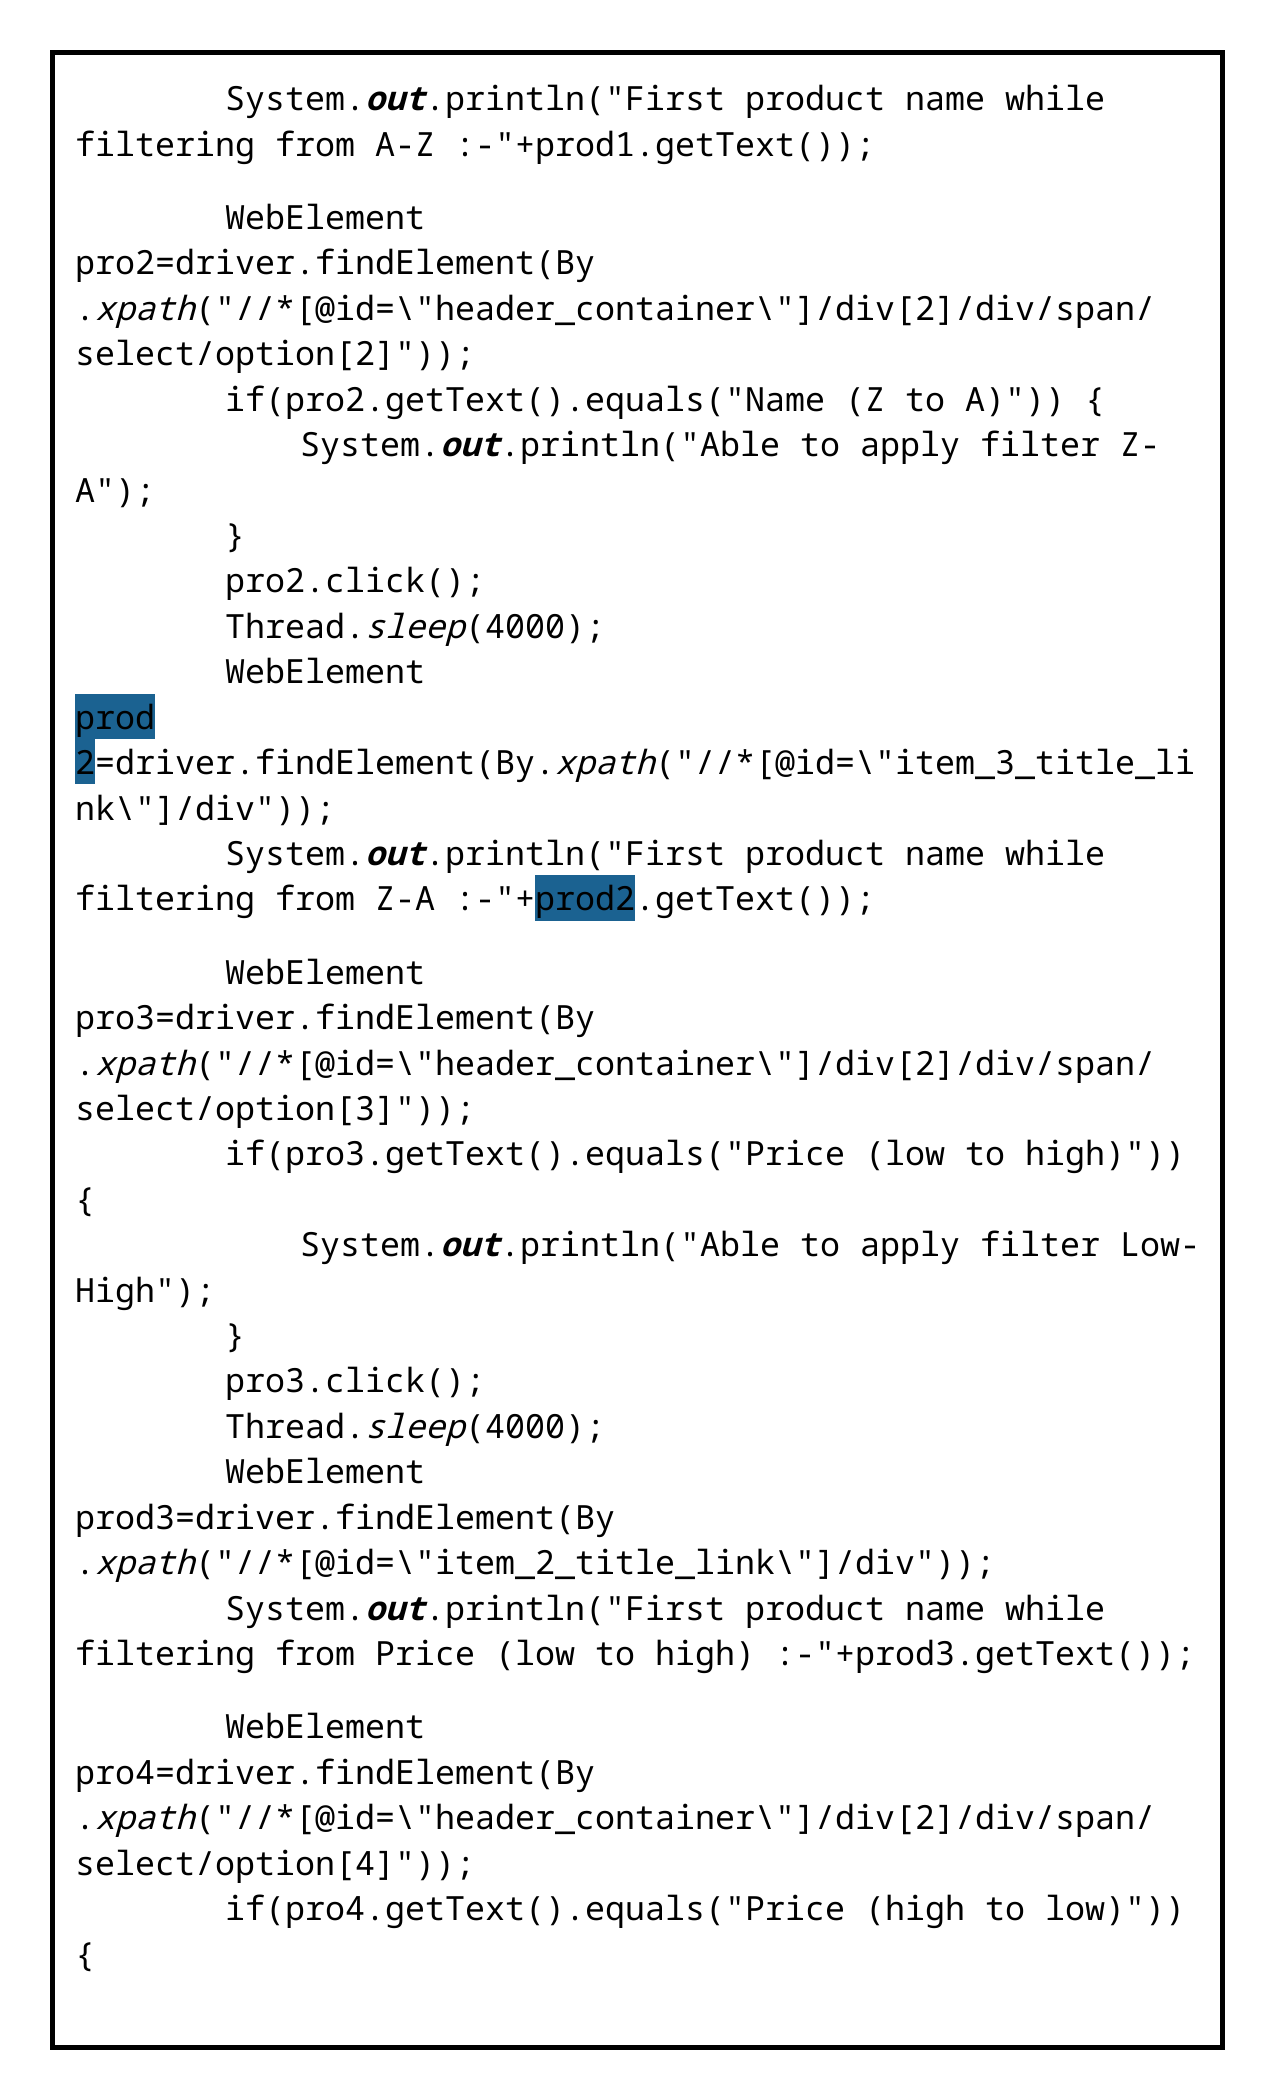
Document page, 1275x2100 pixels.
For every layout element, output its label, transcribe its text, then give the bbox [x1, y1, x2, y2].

text System.out.println("First product name while filtering from Price (low to high) :-"+prod3.getText()); [75, 1584, 1200, 1675]
text System.out.println("First product name while filtering from A-Z :-"+prod1.getText()); [75, 75, 1200, 166]
text pro2.click(); [75, 557, 1200, 603]
text if(pro2.getText().equals("Name (Z to A)")) { [75, 376, 1200, 421]
text WebElement pro4=driver.findElement(By.xpath("//*[@id=\"header_container\"]/div[2]/div/span/select/option[4]")); [75, 1703, 1200, 1885]
text System.out.println("Able to apply filter Z-A"); [75, 421, 1200, 512]
text WebElement pro3=driver.findElement(By.xpath("//*[@id=\"header_container\"]/div[2]/div/span/select/option[3]")); [75, 948, 1200, 1130]
text WebElement prod2=driver.findElement(By.xpath("//*[@id=\"item_3_title_link\"]/div")); [75, 648, 1200, 830]
text System.out.println("First product name while filtering from Z-A :-"+prod2.getText()); [75, 830, 1200, 921]
text if(pro3.getText().equals("Price (low to high)")) { [75, 1130, 1200, 1221]
text Thread.sleep(4000); [75, 603, 1200, 648]
text WebElement pro2=driver.findElement(By.xpath("//*[@id=\"header_container\"]/div[2]/div/span/select/option[2]")); [75, 194, 1200, 376]
text System.out.println("Able to apply filter Low-High"); [75, 1221, 1200, 1312]
text if(pro4.getText().equals("Price (high to low)")) { [75, 1885, 1200, 1976]
text } [75, 512, 1200, 557]
text Thread.sleep(4000); [75, 1403, 1200, 1448]
text } [75, 1312, 1200, 1357]
text WebElement prod3=driver.findElement(By.xpath("//*[@id=\"item_2_title_link\"]/div")); [75, 1448, 1200, 1584]
text pro3.click(); [75, 1357, 1200, 1403]
